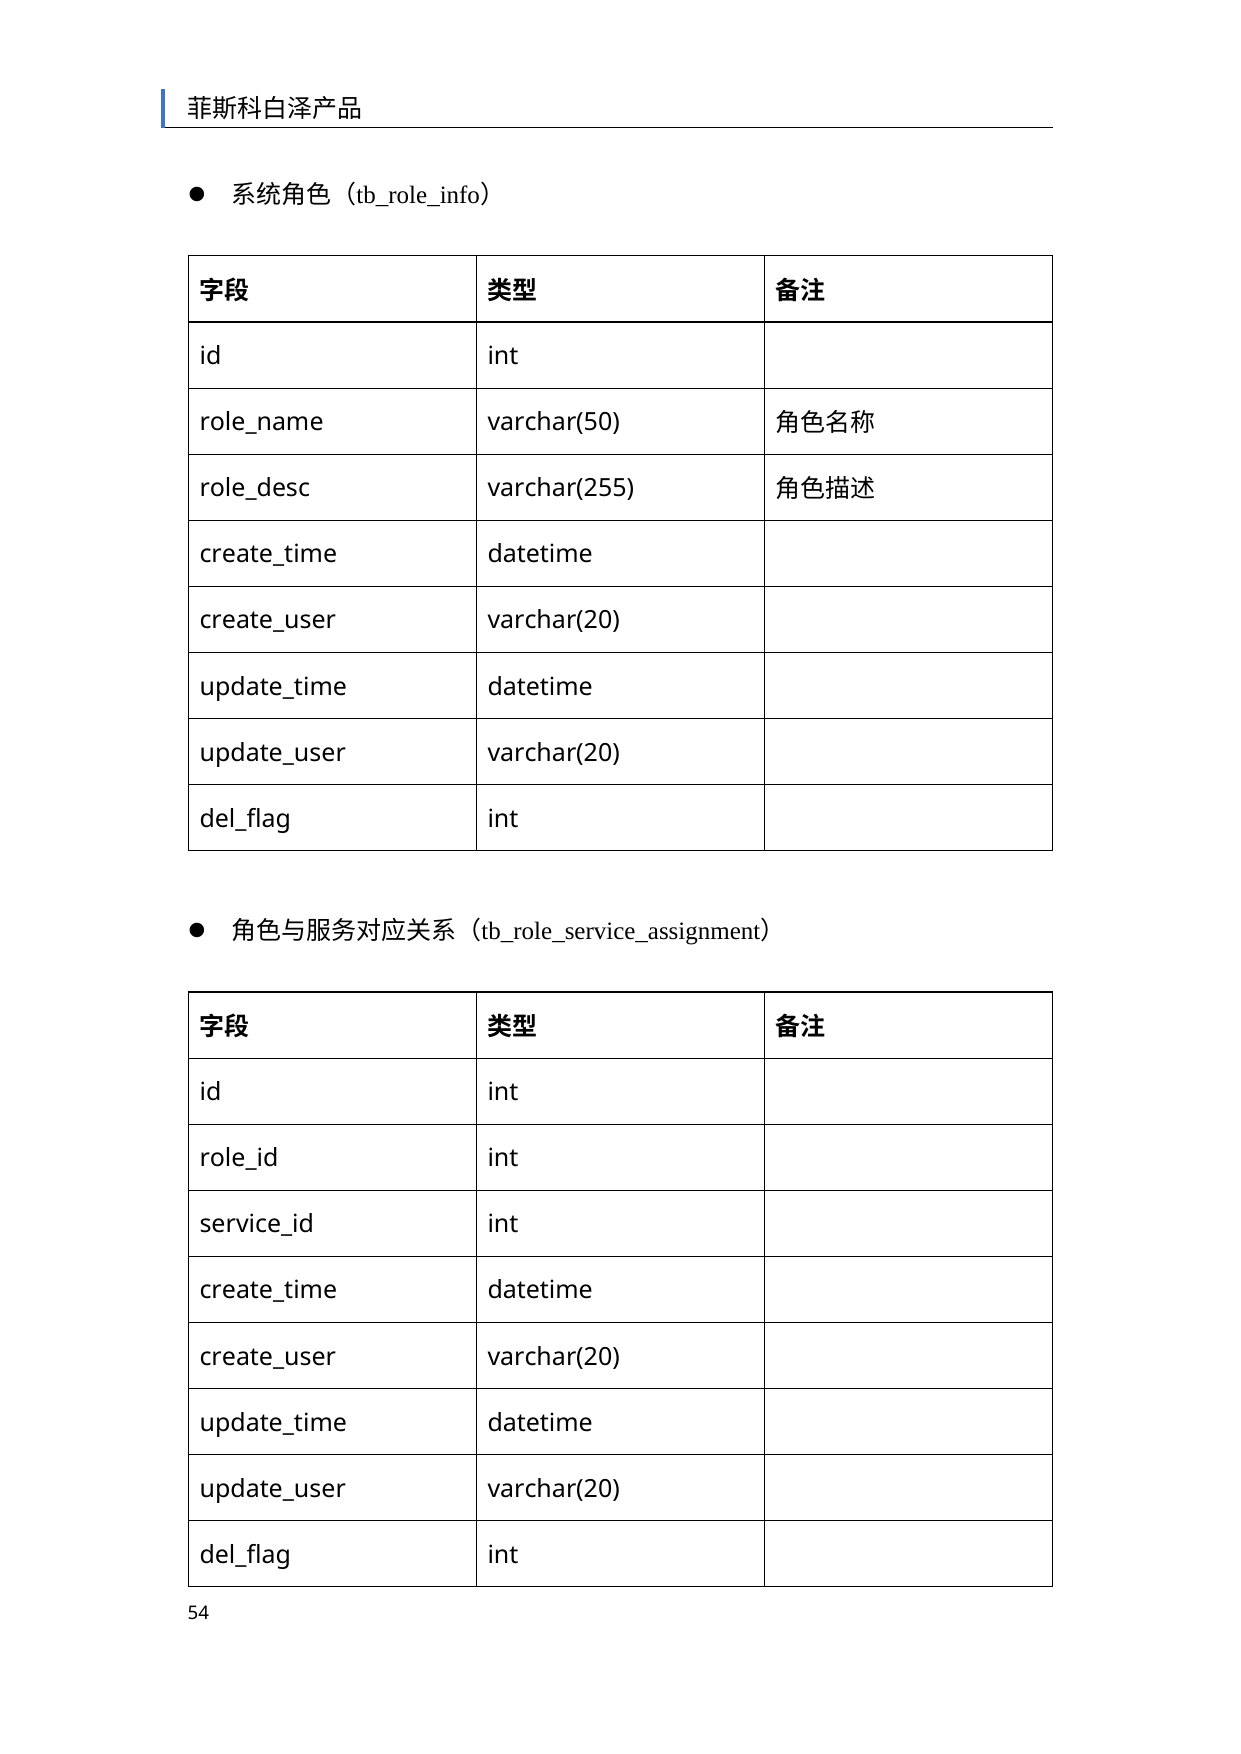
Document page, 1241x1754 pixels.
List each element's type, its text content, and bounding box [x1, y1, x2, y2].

table_cell create_time [189, 521, 476, 586]
table_cell update_time [189, 1389, 476, 1454]
table_cell [765, 1059, 1052, 1123]
table_cell [765, 323, 1052, 387]
table_header 字段 [189, 993, 476, 1057]
table_cell 角色描述 [765, 455, 1052, 519]
table_cell varchar(20) [477, 1455, 764, 1520]
table_cell [765, 1521, 1052, 1586]
table_cell role_id [189, 1125, 476, 1189]
table_cell del_flag [189, 785, 476, 850]
table_cell varchar(20) [477, 587, 764, 652]
table_cell int [477, 1125, 764, 1189]
table_cell [765, 1455, 1052, 1520]
table_cell [765, 587, 1052, 652]
table_cell update_time [189, 653, 476, 718]
table_cell create_user [189, 1323, 476, 1388]
table_header 备注 [765, 993, 1052, 1057]
table_cell int [477, 1191, 764, 1256]
table_cell int [477, 323, 764, 387]
table_cell create_user [189, 587, 476, 652]
table_cell id [189, 323, 476, 387]
table_cell create_time [189, 1257, 476, 1322]
table_cell del_flag [189, 1521, 476, 1586]
table_cell varchar(50) [477, 389, 764, 453]
table_cell role_name [189, 389, 476, 453]
list 角色与服务对应关系（tb_role_service_assignment） [187, 896, 1053, 961]
table_cell varchar(20) [477, 719, 764, 784]
table_cell [765, 719, 1052, 784]
table_cell datetime [477, 653, 764, 718]
table_cell datetime [477, 1389, 764, 1454]
table_cell update_user [189, 719, 476, 784]
table_header 备注 [765, 256, 1052, 321]
table_cell service_id [189, 1191, 476, 1256]
table_cell [765, 1323, 1052, 1388]
table_cell [765, 1257, 1052, 1322]
table_cell update_user [189, 1455, 476, 1520]
table_cell datetime [477, 521, 764, 586]
table_cell [765, 1125, 1052, 1189]
table_cell id [189, 1059, 476, 1123]
table_header 类型 [477, 993, 764, 1057]
table_cell 角色名称 [765, 389, 1052, 453]
table_cell varchar(255) [477, 455, 764, 519]
table_cell [765, 1191, 1052, 1256]
table_cell [765, 1389, 1052, 1454]
table_cell datetime [477, 1257, 764, 1322]
table_header 类型 [477, 256, 764, 321]
list 系统角色（tb_role_info） [187, 160, 1053, 225]
table_cell role_desc [189, 455, 476, 519]
table_cell int [477, 1521, 764, 1586]
table_cell [765, 785, 1052, 850]
table_cell int [477, 785, 764, 850]
table_cell varchar(20) [477, 1323, 764, 1388]
table_cell [765, 653, 1052, 718]
table_cell int [477, 1059, 764, 1123]
table_cell [765, 521, 1052, 586]
table_header 字段 [189, 256, 476, 321]
